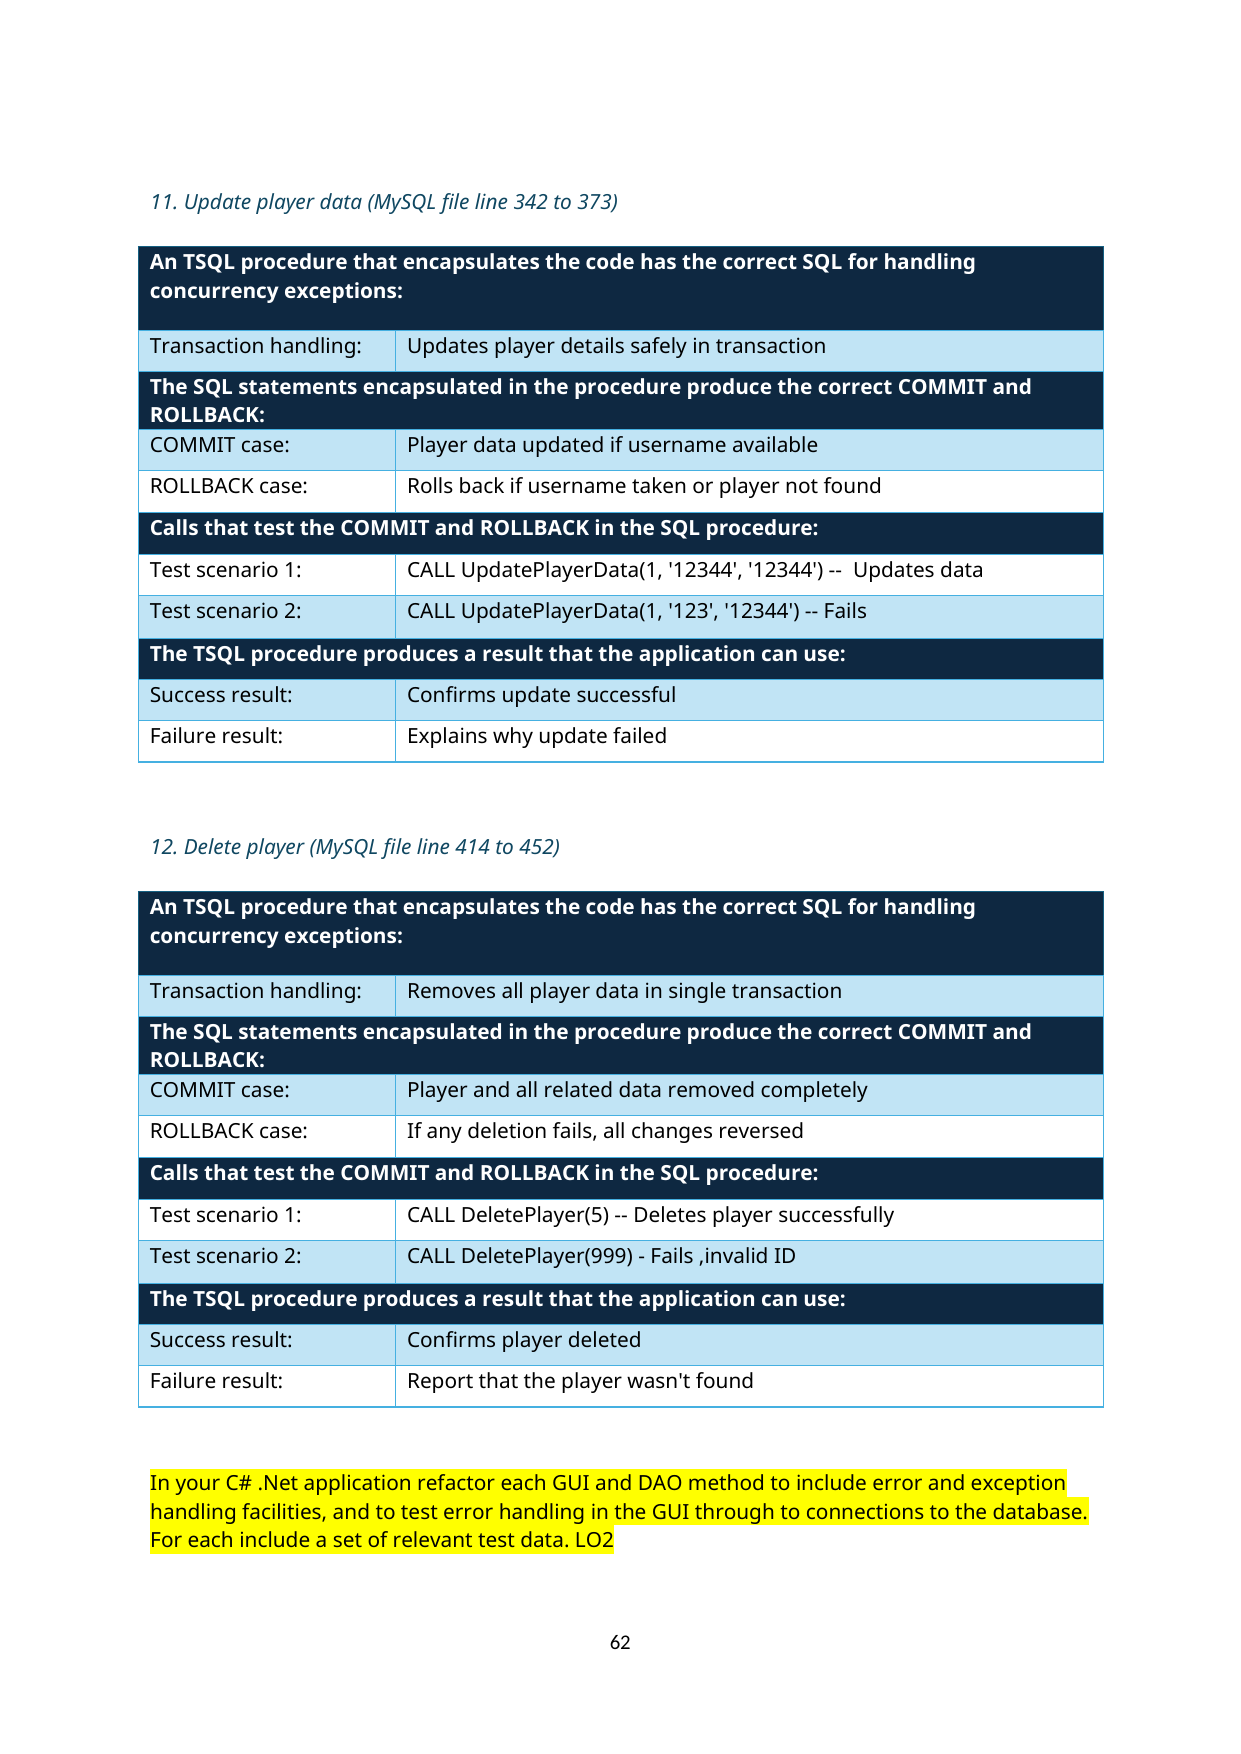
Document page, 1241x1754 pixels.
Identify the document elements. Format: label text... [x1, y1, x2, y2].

table_cell Rolls back if username taken or player not found [396, 471, 1103, 512]
text In your C# .Net application refactor each GUI and DAO method to include error and exception handling facilities, and to test error handling in the GUI through to connections to the database. For each include a set of relevant test data. LO2 [150, 1468, 1090, 1554]
table_cell Success result: [139, 680, 395, 720]
table_cell Calls that test the COMMIT and ROLLBACK in the SQL procedure: [139, 1158, 1103, 1199]
table_cell Transaction handling: [139, 976, 395, 1016]
table_cell Test scenario 1: [139, 555, 395, 595]
table_cell Confirms player deleted [396, 1325, 1103, 1365]
table_cell The TSQL procedure produces a result that the application can use: [139, 639, 1103, 679]
table_cell Transaction handling: [139, 331, 395, 371]
table_cell CALL UpdatePlayerData(1, '12344', '12344') -- Updates data [396, 555, 1103, 595]
table_cell Failure result: [139, 1366, 395, 1406]
table_cell ROLLBACK case: [139, 1116, 395, 1157]
table_cell Confirms update successful [396, 680, 1103, 720]
table_cell Player and all related data removed completely [396, 1075, 1103, 1115]
table_cell COMMIT case: [139, 430, 395, 470]
table_cell Player data updated if username available [396, 430, 1103, 470]
table_cell The SQL statements encapsulated in the procedure produce the correct COMMIT and ROLLBACK: [139, 372, 1103, 429]
table_cell Test scenario 1: [139, 1200, 395, 1240]
table_cell Success result: [139, 1325, 395, 1365]
table_cell CALL DeletePlayer(999) - Fails ,invalid ID [396, 1241, 1103, 1283]
table_cell CALL DeletePlayer(5) -- Deletes player successfully [396, 1200, 1103, 1240]
table_cell The TSQL procedure produces a result that the application can use: [139, 1284, 1103, 1324]
table_cell Explains why update failed [396, 721, 1103, 761]
table_header An TSQL procedure that encapsulates the code has the correct SQL for handling concurrency exceptions: [139, 247, 1103, 330]
table_cell Report that the player wasn't found [396, 1366, 1103, 1406]
table_cell If any deletion fails, all changes reversed [396, 1116, 1103, 1157]
table_cell CALL UpdatePlayerData(1, '123', '12344') -- Fails [396, 596, 1103, 638]
table_cell COMMIT case: [139, 1075, 395, 1115]
subtitle 11. Update player data (MySQL file line 342 to 373) [150, 187, 1090, 215]
table_cell Test scenario 2: [139, 596, 395, 638]
table_cell Removes all player data in single transaction [396, 976, 1103, 1016]
table_cell Calls that test the COMMIT and ROLLBACK in the SQL procedure: [139, 513, 1103, 554]
subtitle 12. Delete player (MySQL file line 414 to 452) [150, 832, 1090, 860]
table_header An TSQL procedure that encapsulates the code has the correct SQL for handling concurrency exceptions: [139, 892, 1103, 975]
table_cell The SQL statements encapsulated in the procedure produce the correct COMMIT and ROLLBACK: [139, 1017, 1103, 1074]
table_cell ROLLBACK case: [139, 471, 395, 512]
table_cell Test scenario 2: [139, 1241, 395, 1283]
table_cell Updates player details safely in transaction [396, 331, 1103, 371]
table_cell Failure result: [139, 721, 395, 761]
